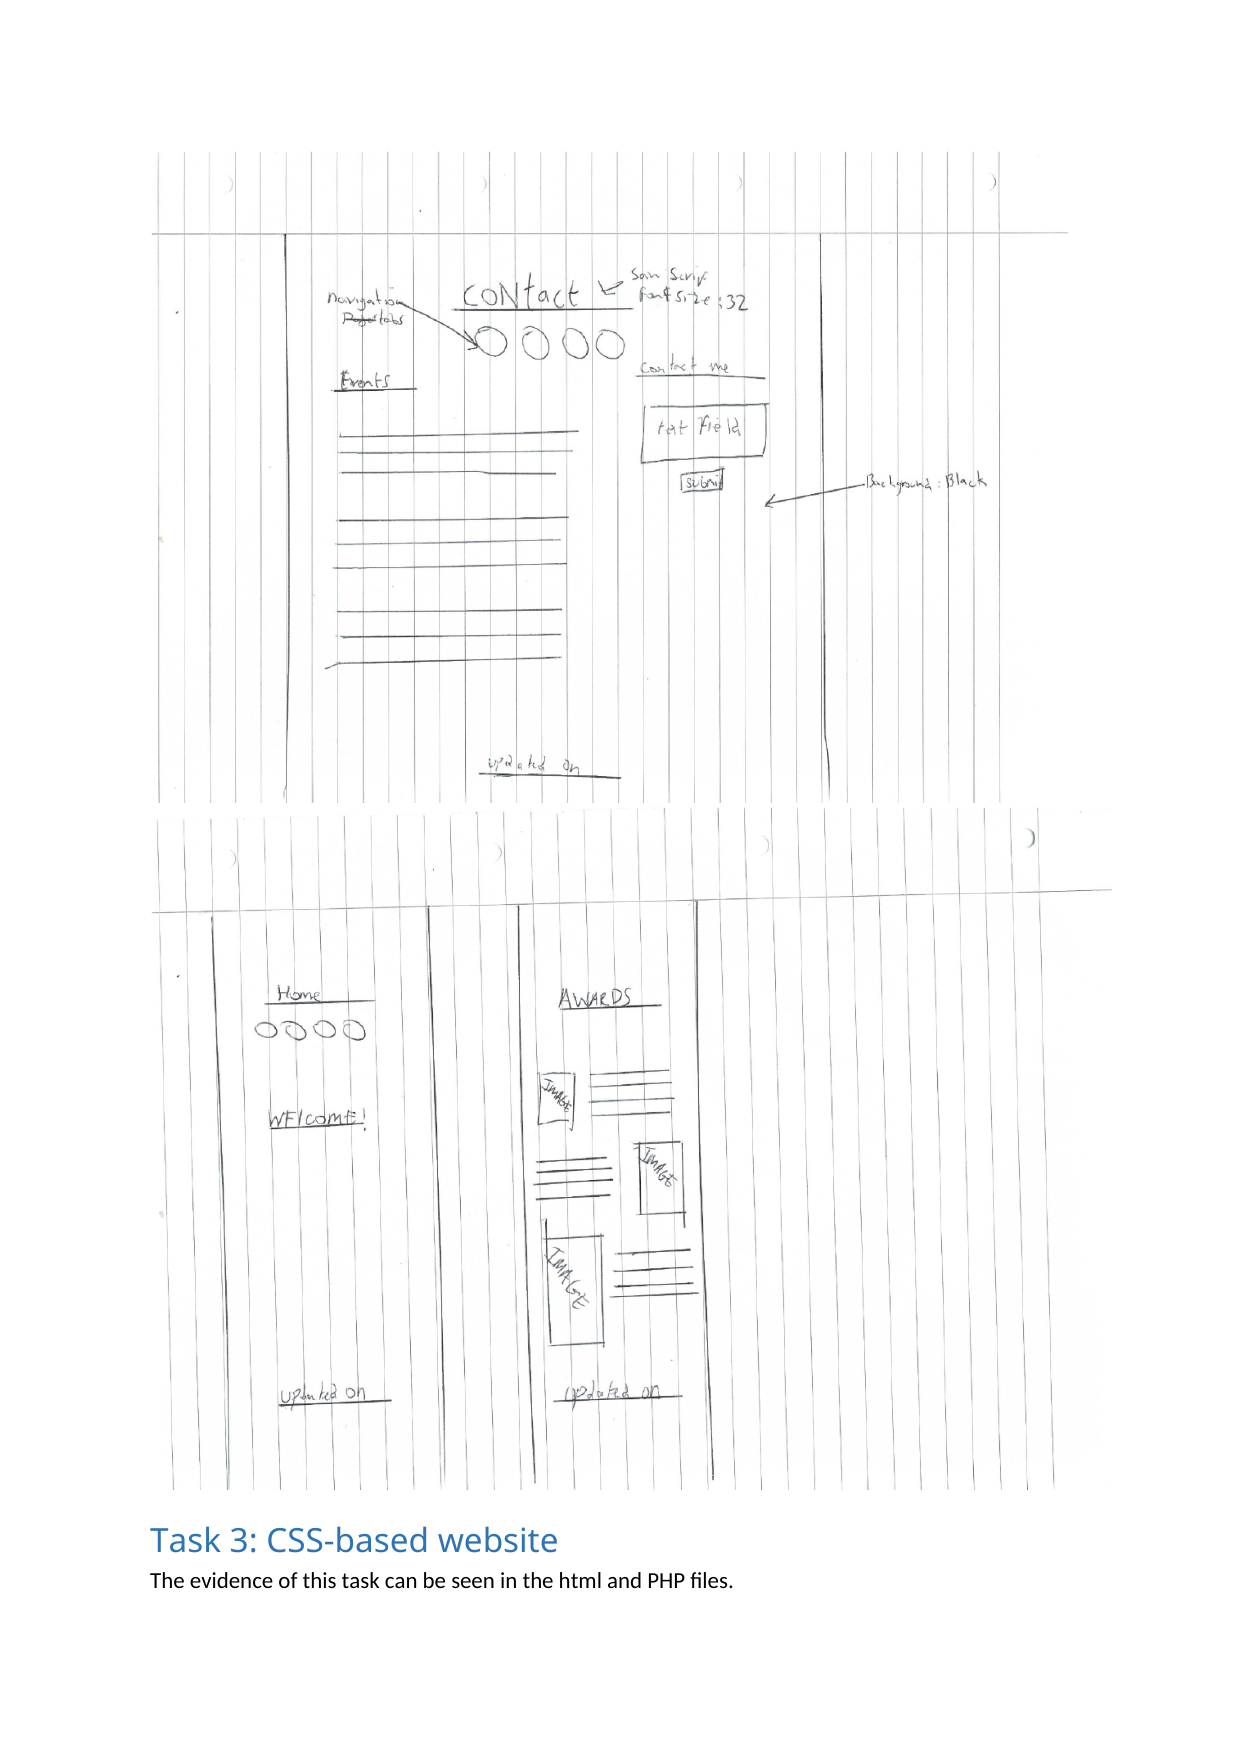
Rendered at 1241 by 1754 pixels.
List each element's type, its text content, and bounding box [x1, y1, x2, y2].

text The evidence of this task can be seen in the html and PHP files. [150, 1566, 1090, 1594]
subtitle Task 3: CSS-based website [150, 1517, 1090, 1563]
picture [153, 808, 1111, 1490]
picture [153, 152, 1067, 803]
